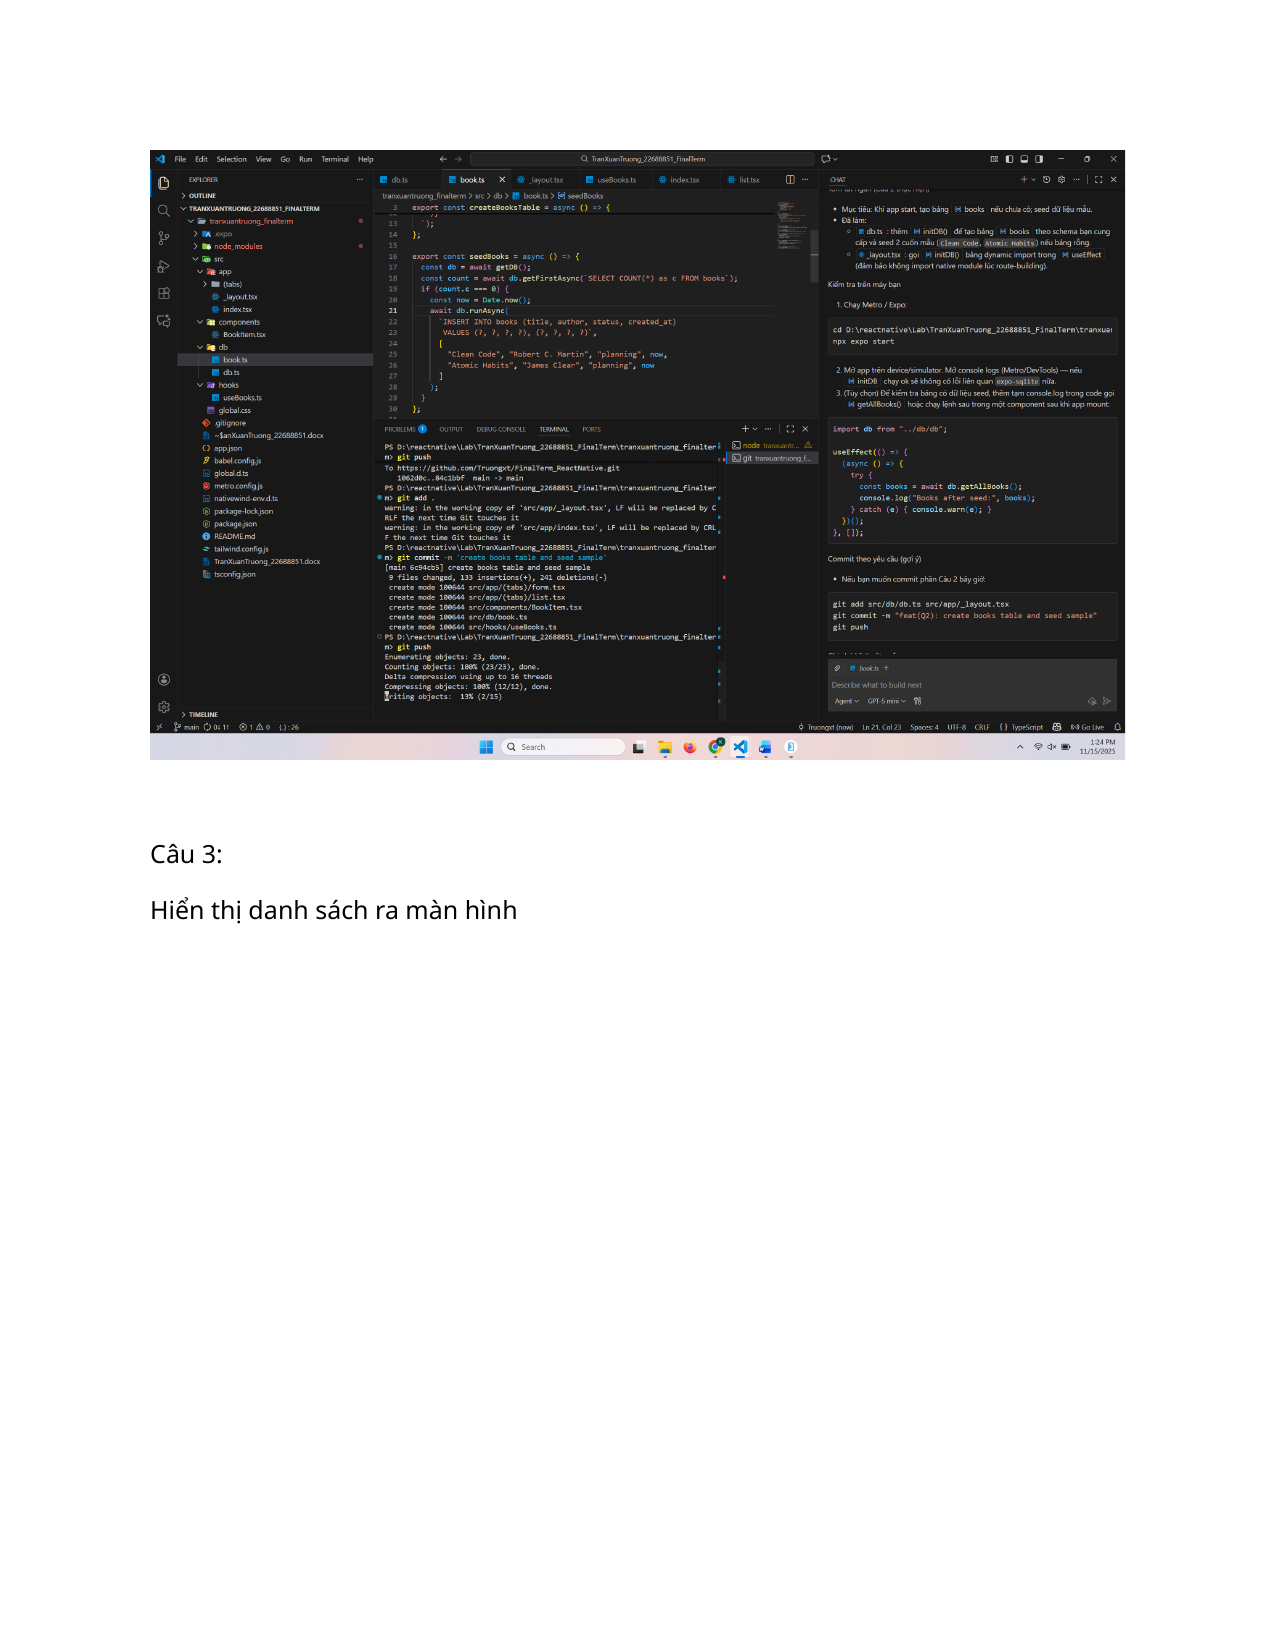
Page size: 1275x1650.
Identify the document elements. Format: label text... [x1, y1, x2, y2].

text Hiển thị danh sách ra màn hình [150, 893, 1125, 927]
text Câu 3: [150, 837, 1125, 871]
picture [150, 150, 1125, 760]
